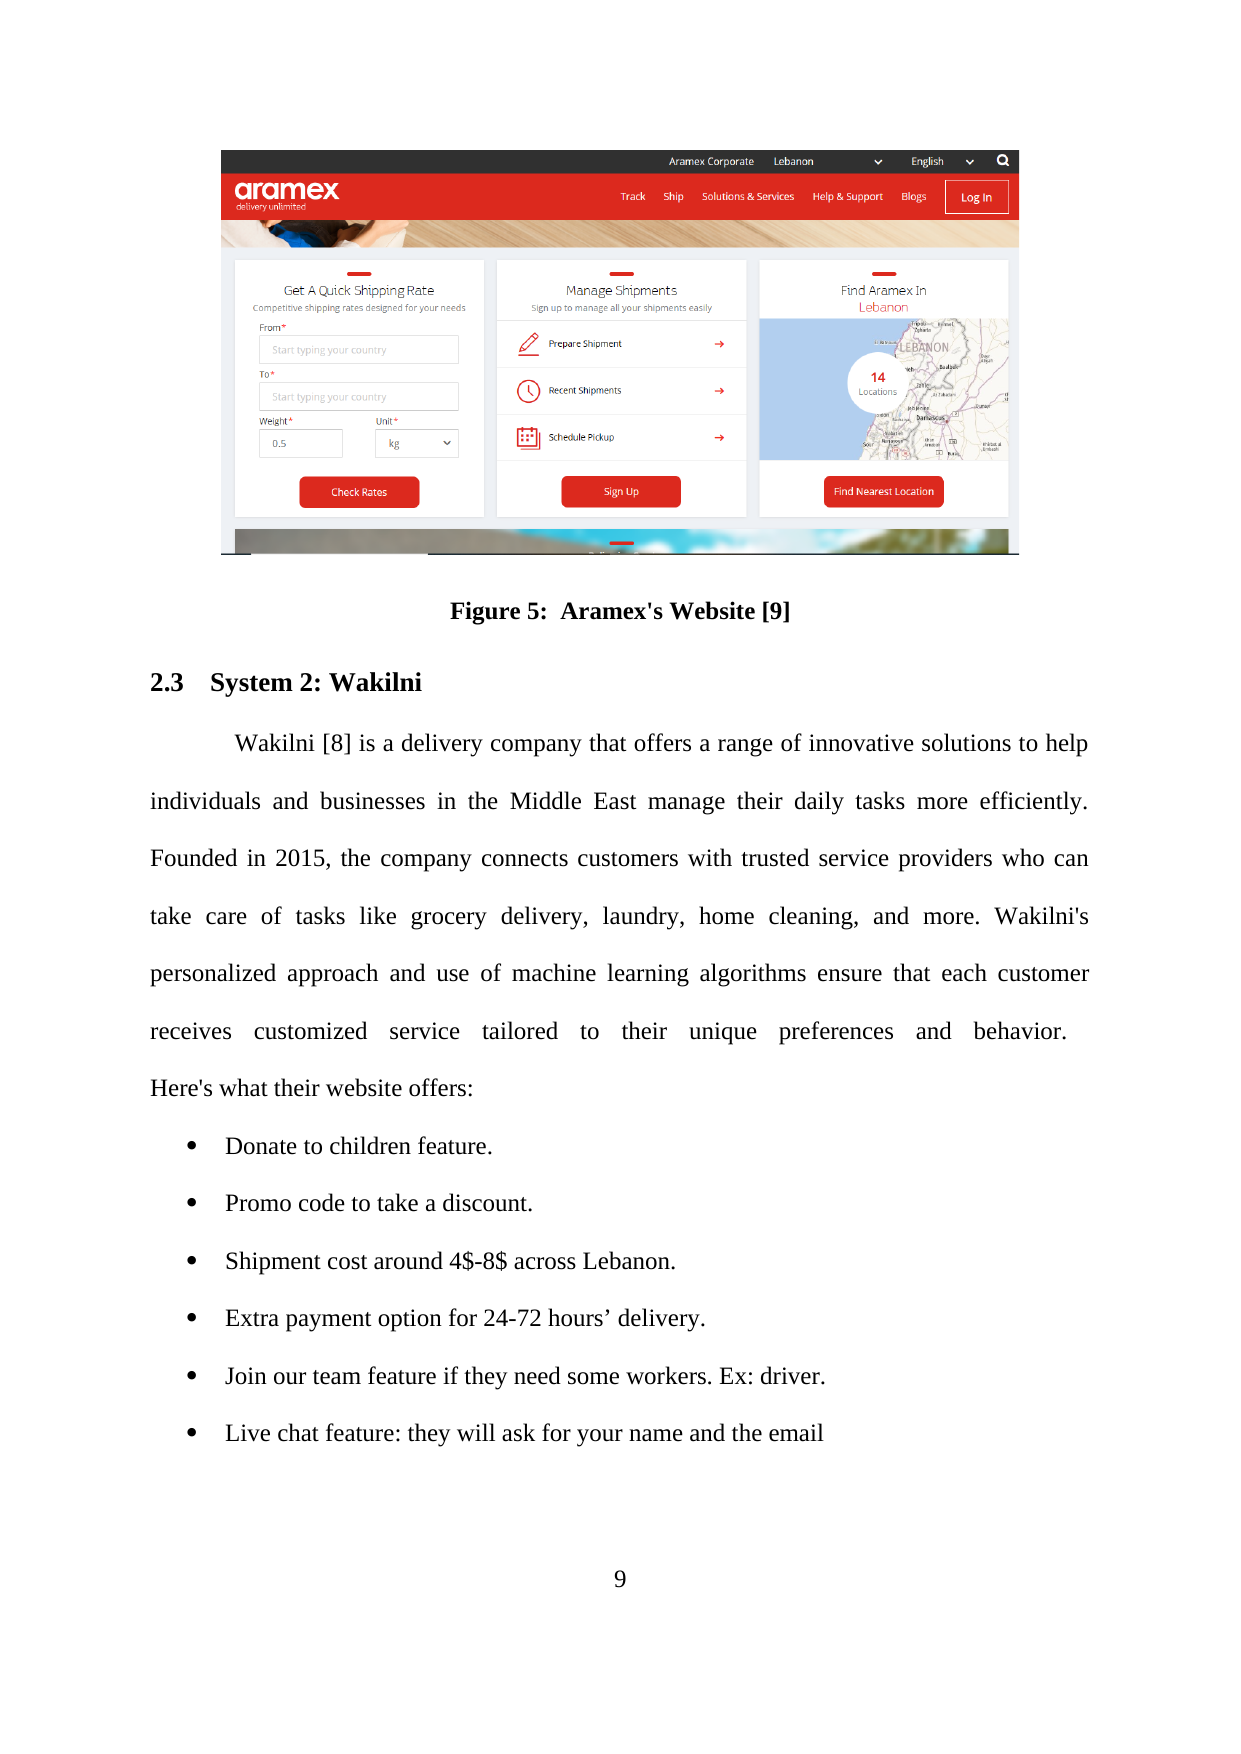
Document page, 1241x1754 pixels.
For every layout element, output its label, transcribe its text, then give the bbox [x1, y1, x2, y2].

list Promo code to take a discount. [187, 1188, 1090, 1217]
list Join our team feature if they need some workers. Ex: driver. [187, 1361, 1090, 1389]
text Wakilni is a delivery company that offers a range of innovative solutions to help individuals and businesses in the Middle East manage their daily tasks more efficiently. Founded in 2015, the company connects customers with trusted service providers who can take care of tasks like grocery delivery, laundry, home cleaning, and more. Wakilni's personalized approach and use of machine learning algorithms ensure that each customer receives customized service tailored to their unique preferences and behavior. Here's what their website offers: [150, 728, 1090, 1102]
subtitle System 2: Wakilni [150, 666, 1090, 697]
list Live chat feature: they will ask for your name and the email [187, 1418, 1090, 1447]
list Donate to children feature. [187, 1131, 1090, 1159]
list Extra payment option for 24-72 hours’ delivery. [187, 1303, 1090, 1332]
list Shipment cost around 4$-8$ across Lebanon. [187, 1246, 1090, 1274]
picture [221, 150, 1020, 555]
text Figure 5: Aramex's Website [150, 596, 1090, 625]
